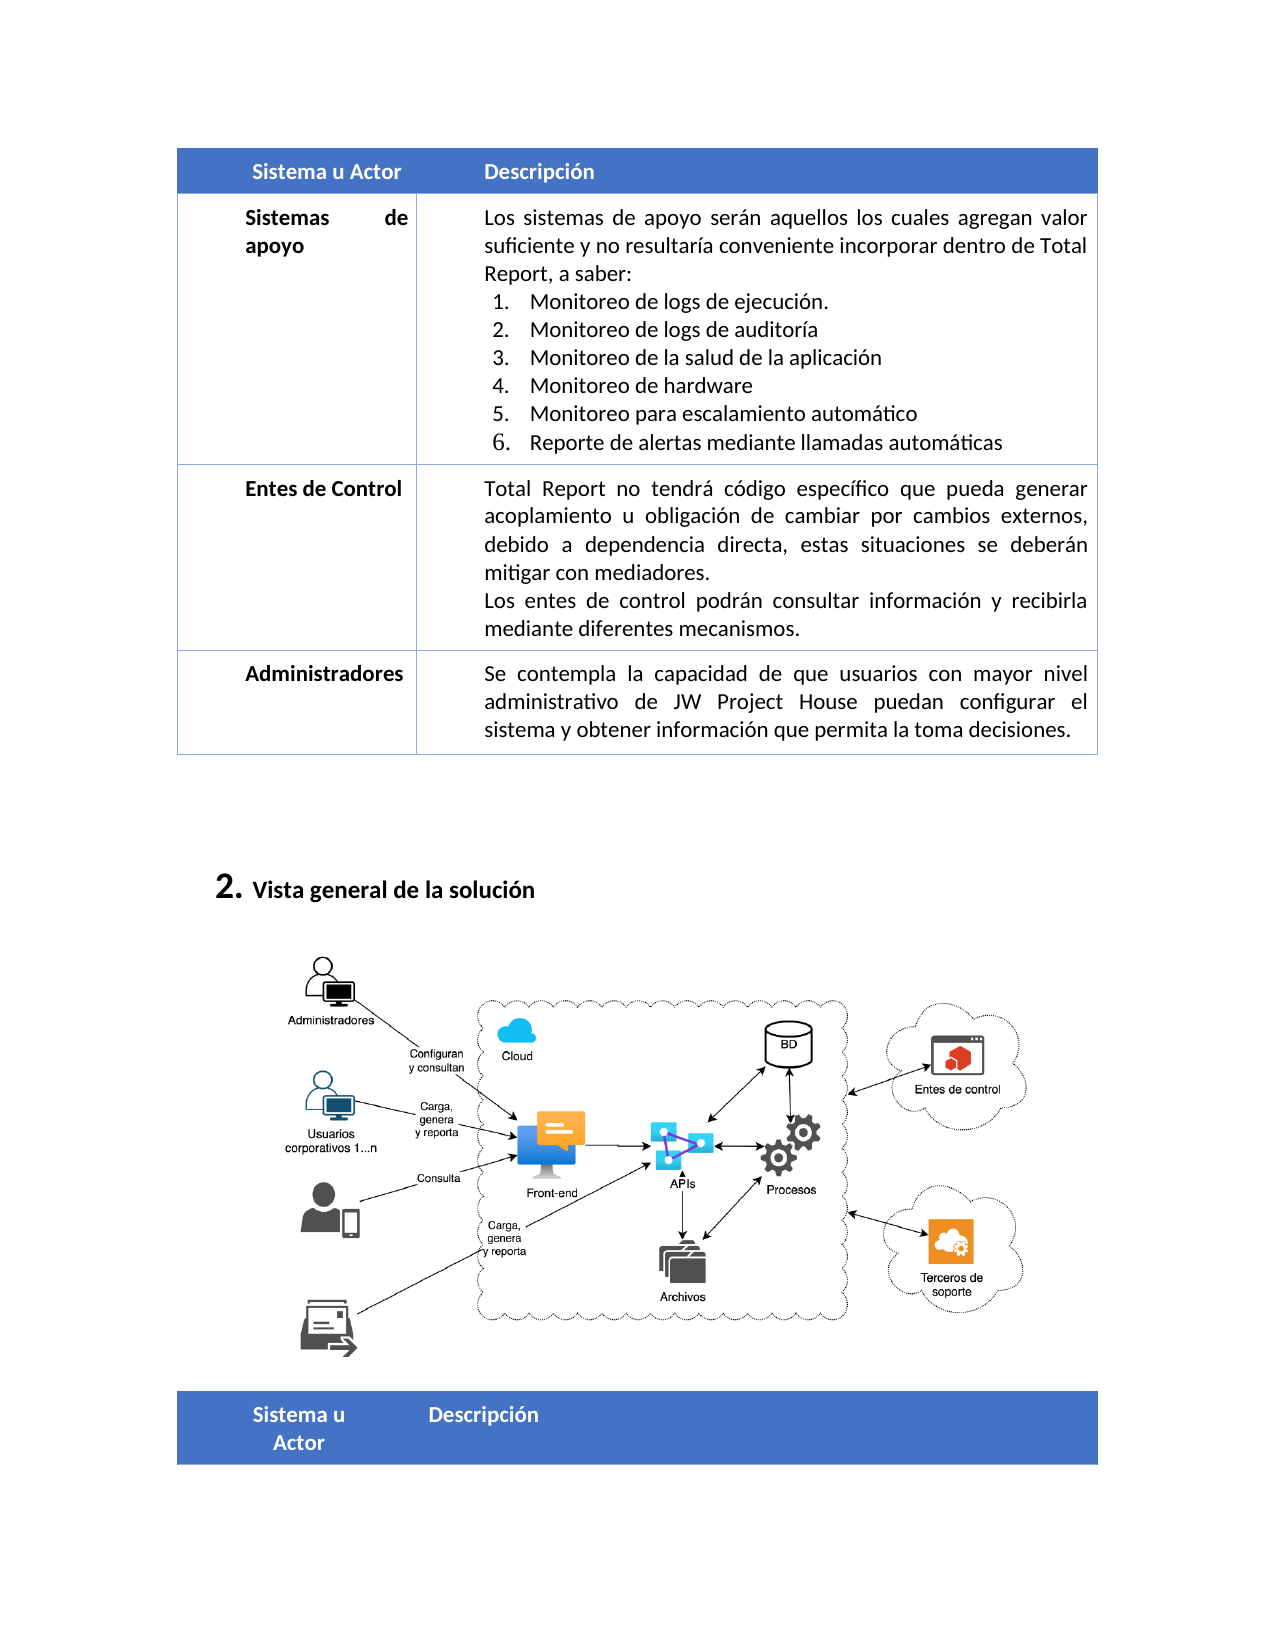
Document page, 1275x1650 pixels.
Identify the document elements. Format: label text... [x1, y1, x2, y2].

table_header Descripción [417, 149, 1097, 193]
table_cell Total Report no tendrá código específico que pueda generar acoplamiento u obligación de cambiar por cambios externos, debido a dependencia directa, estas situaciones se deberán mitigar con mediadores. Los entes de control podrán consultar información y recibirla mediante diferentes mecanismos. [417, 465, 1097, 650]
table_header Sistema u Actor [178, 149, 416, 193]
table_cell Entes de Control [178, 465, 416, 650]
list Vista general de la solución [215, 862, 1098, 908]
table_cell Se contempla la capacidad de que usuarios con mayor nivel administrativo de JW Project House puedan configurar el sistema y obtener información que permita la toma decisiones. [417, 651, 1097, 754]
table_cell Sistemas de apoyo [178, 194, 416, 464]
picture [277, 945, 1028, 1362]
table_header Sistema u Actor [178, 1392, 360, 1464]
table_header Descripción [361, 1392, 1097, 1464]
table_cell Administradores [178, 651, 416, 754]
table_cell Los sistemas de apoyo serán aquellos los cuales agregan valor suficiente y no resultaría conveniente incorporar dentro de Total Report, a saber: Monitoreo de logs de ejecución. Monitoreo de logs de auditoría Monitoreo de la salud de la aplicación Monitoreo de hardware Monitoreo para escalamiento automático Reporte de alertas mediante llamadas automáticas [417, 194, 1097, 464]
